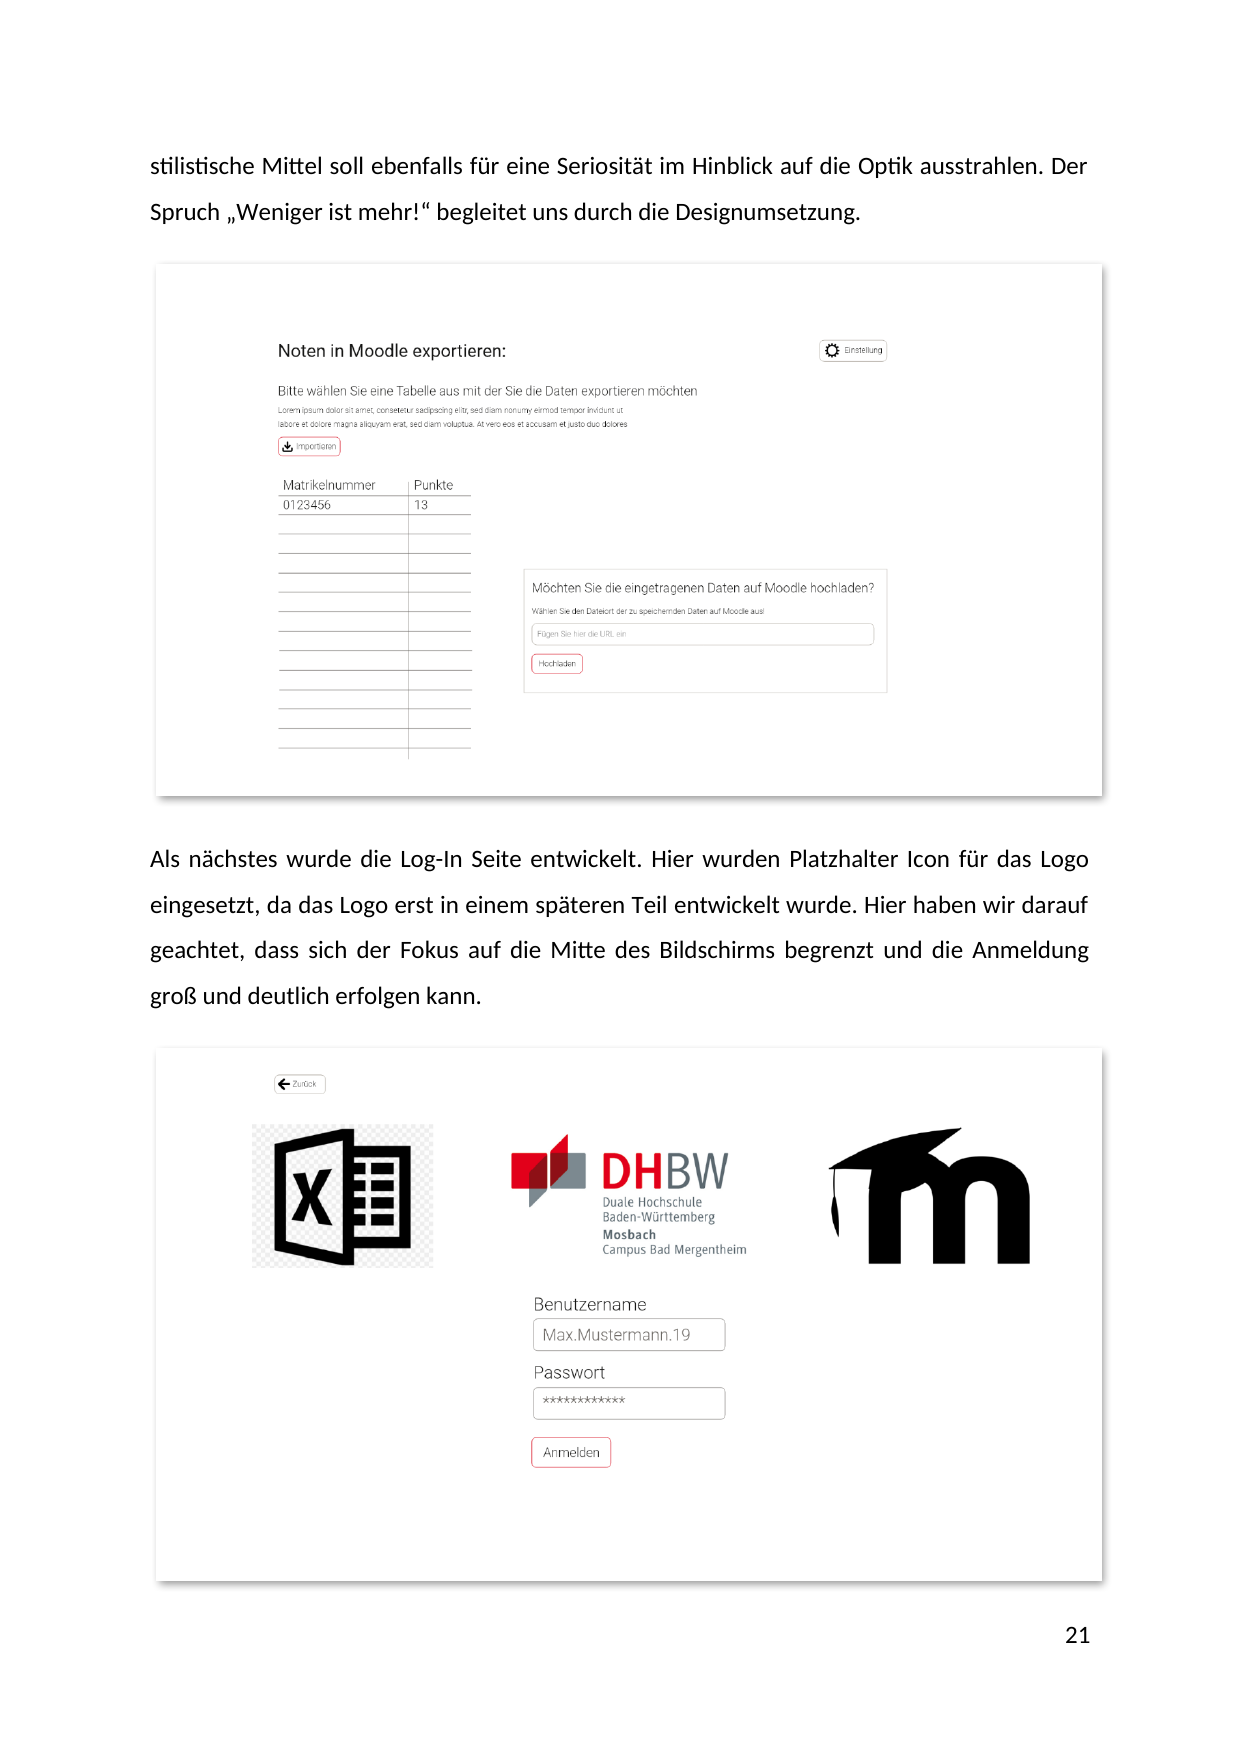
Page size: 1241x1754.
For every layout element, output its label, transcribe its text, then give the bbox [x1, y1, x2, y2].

picture [156, 1048, 1102, 1581]
picture [156, 264, 1102, 796]
text Als nächstes wurde die Log-In Seite entwickelt. Hier wurden Platzhalter Icon für das Logo eingesetzt, da das Logo erst in einem späteren Teil entwickelt wurde. Hier haben wir darauf geachtet, dass sich der Fokus auf die Mitte des Bildschirms begrenzt und die Anmeldung groß und deutlich erfolgen kann. [150, 843, 1090, 1011]
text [150, 150, 1090, 226]
